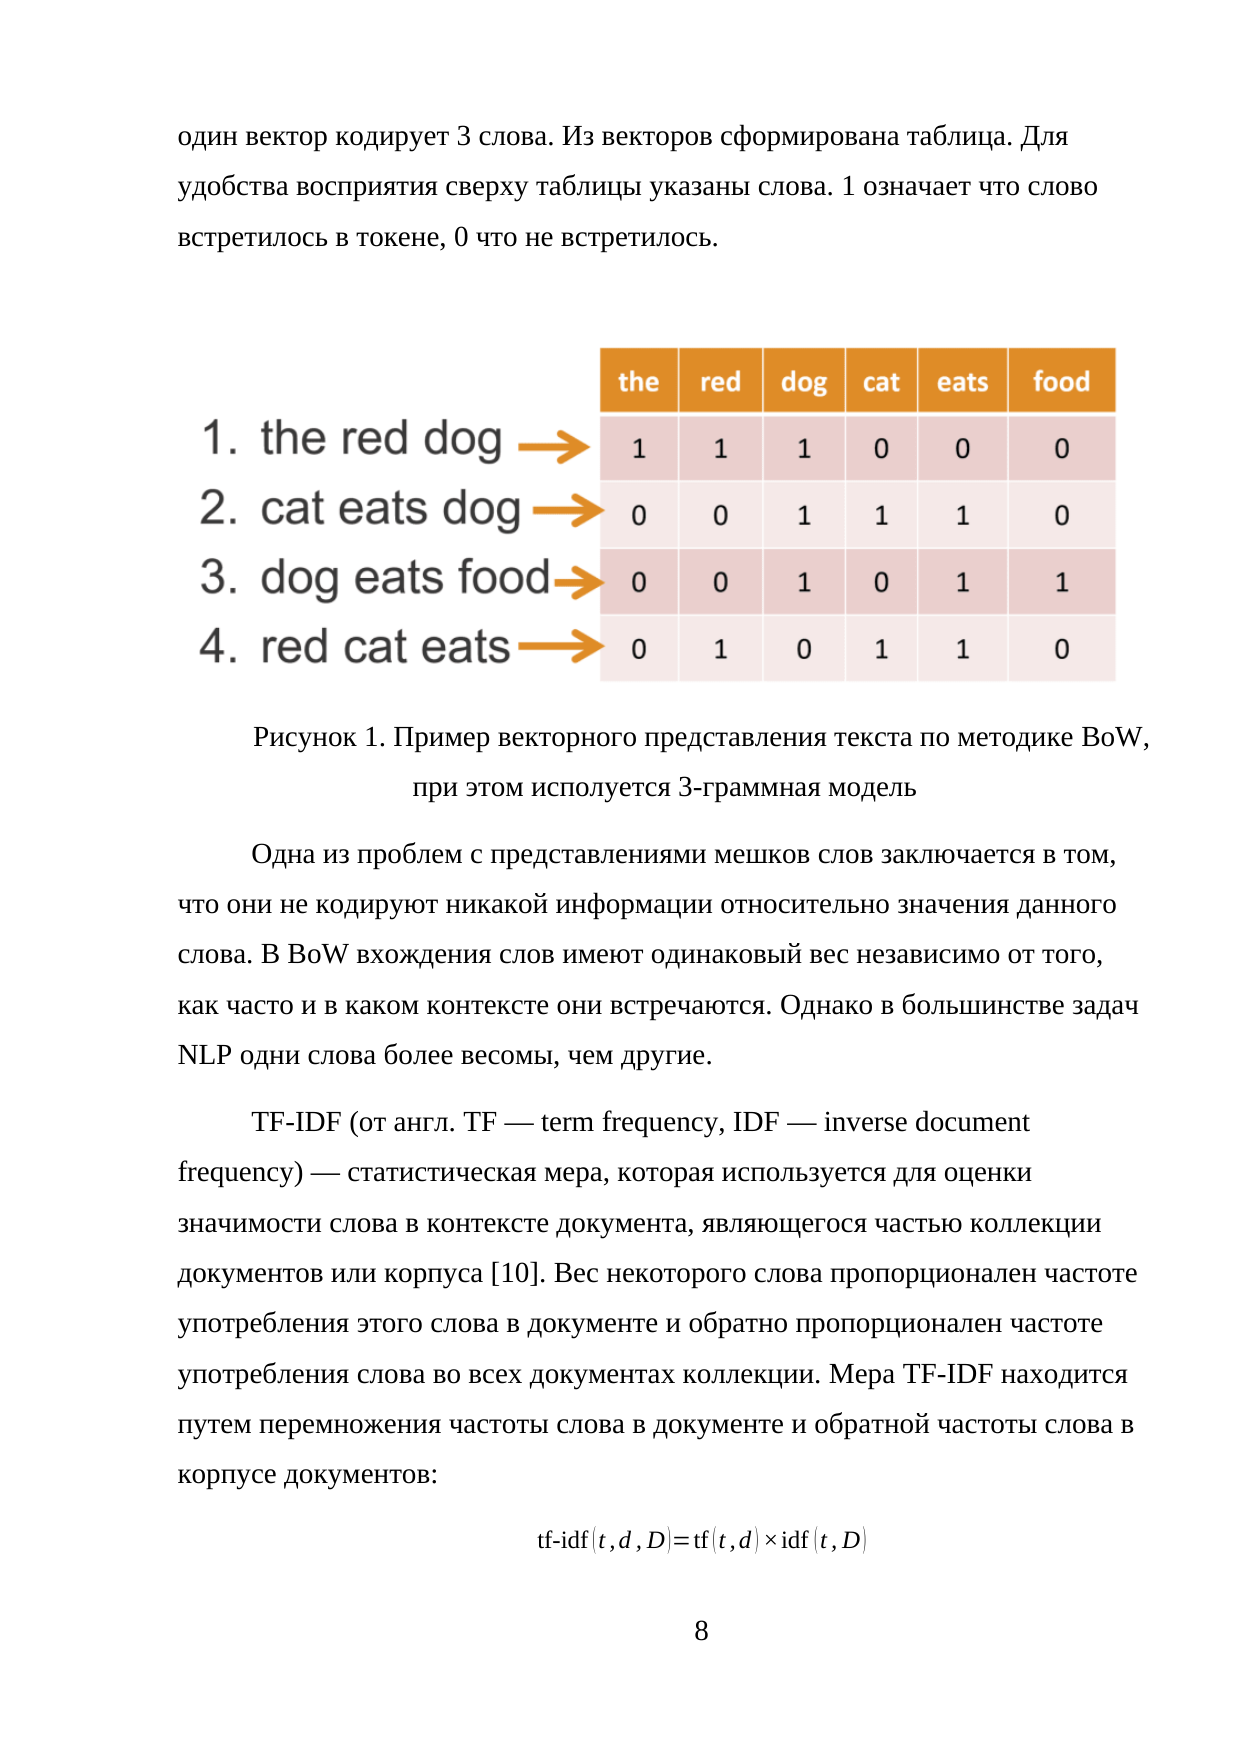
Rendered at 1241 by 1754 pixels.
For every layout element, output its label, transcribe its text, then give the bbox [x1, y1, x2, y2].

picture [177, 285, 1152, 719]
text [177, 118, 1152, 252]
text TF-IDF (от англ. TF — term frequency, IDF — inverse document frequency) — статистическая мера, которая используется для оценки значимости слова в контексте документа, являющегося частью коллекции документов или корпуса [10]. Вес некоторого слова пропорционален частоте употребления этого слова в документе и обратно пропорционален частоте употребления слова во всех документах коллекции. Мера TF-IDF находится путем перемножения частоты слова в документе и обратной частоты слова в корпусе документов: [177, 1104, 1152, 1490]
text Рисунок 1. Пример векторного представления текста по методике BoW, при этом исполуется 3-граммная модель [177, 719, 1152, 802]
text Одна из проблем с представлениями мешков слов заключается в том, что они не кодируют никакой информации относительно значения данного слова. В BoW вхождения слов имеют одинаковый вес независимо от того, как часто и в каком контексте они встречаются. Однако в большинстве задач NLP одни слова более весомы, чем другие. [177, 836, 1152, 1071]
